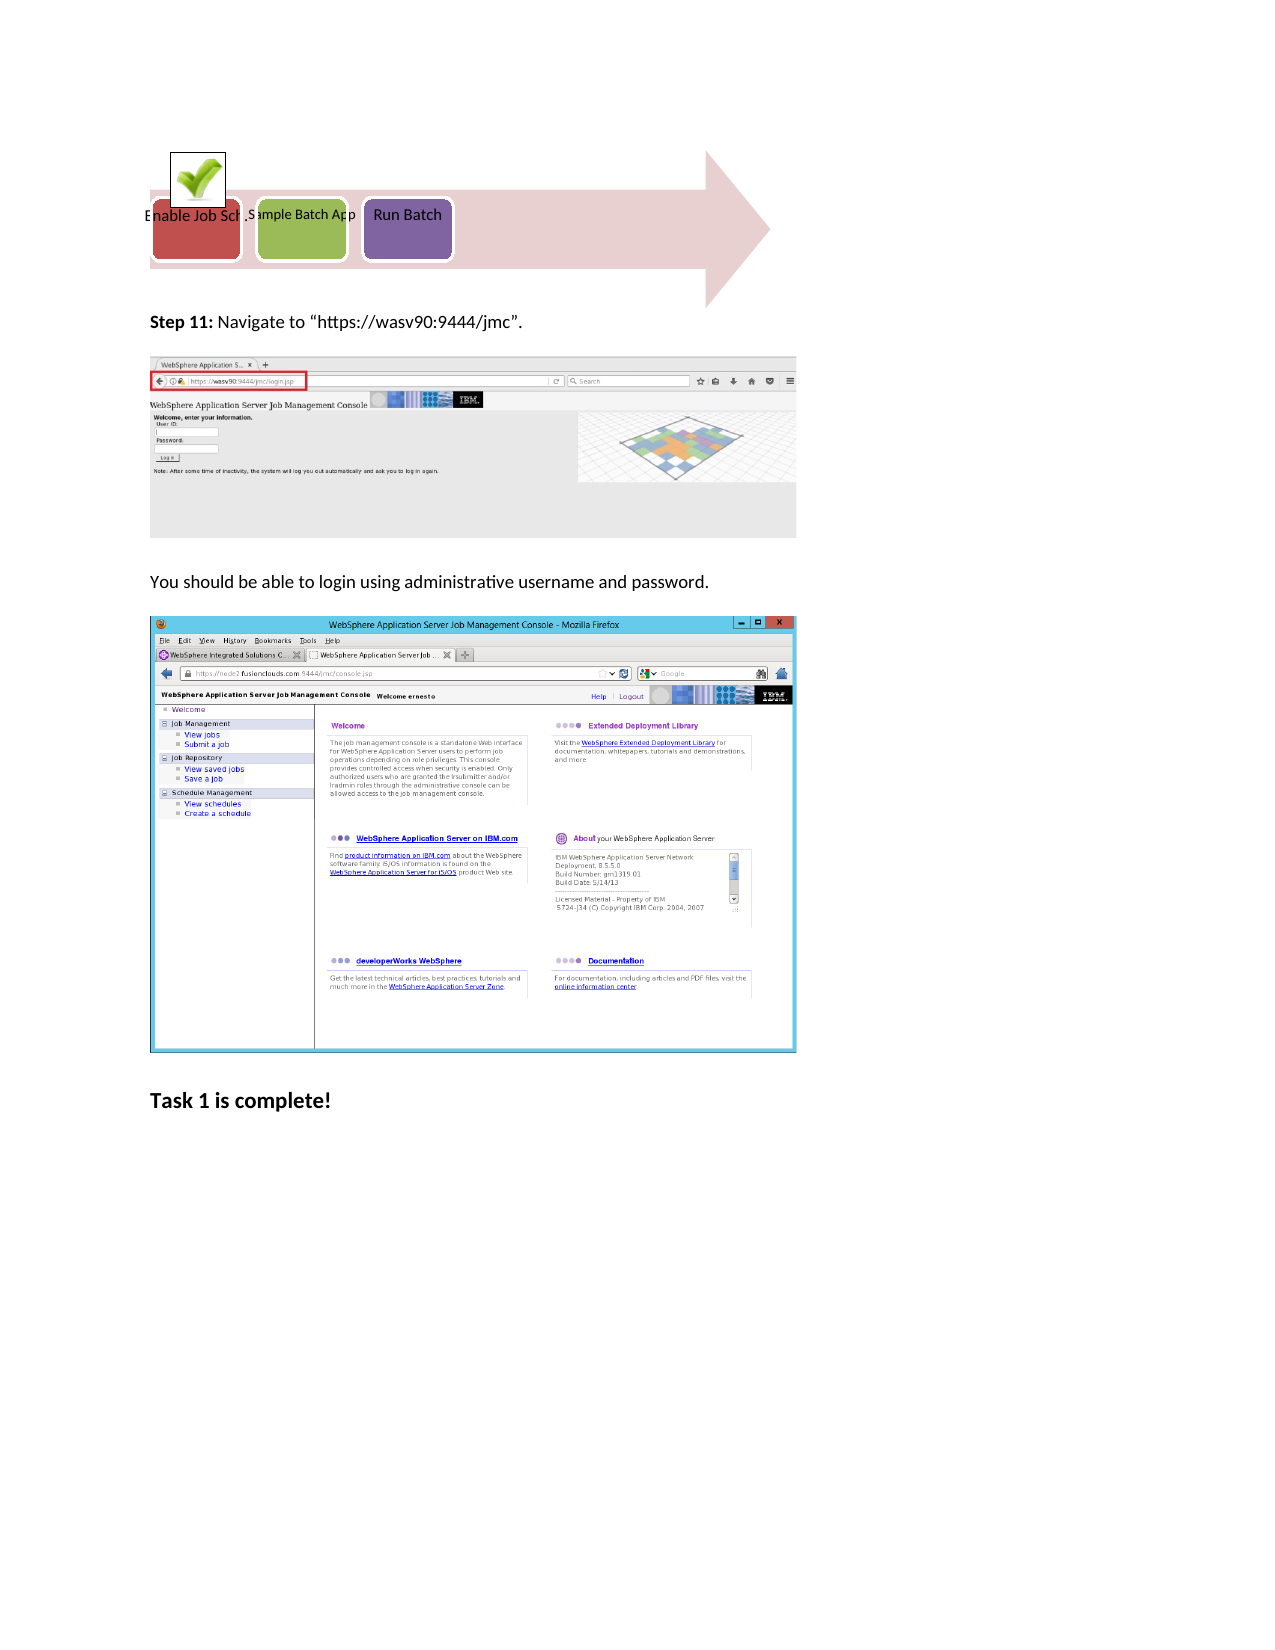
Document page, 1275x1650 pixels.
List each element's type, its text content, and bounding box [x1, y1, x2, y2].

picture [150, 356, 797, 538]
text You should be able to login using administrative username and password. [150, 570, 1125, 593]
picture [171, 153, 225, 207]
text Step 11: Navigate to “https://wasv90:9444/jmc”. [150, 310, 1125, 333]
picture [150, 616, 797, 1053]
text Task 1 is complete! [150, 1086, 1125, 1114]
